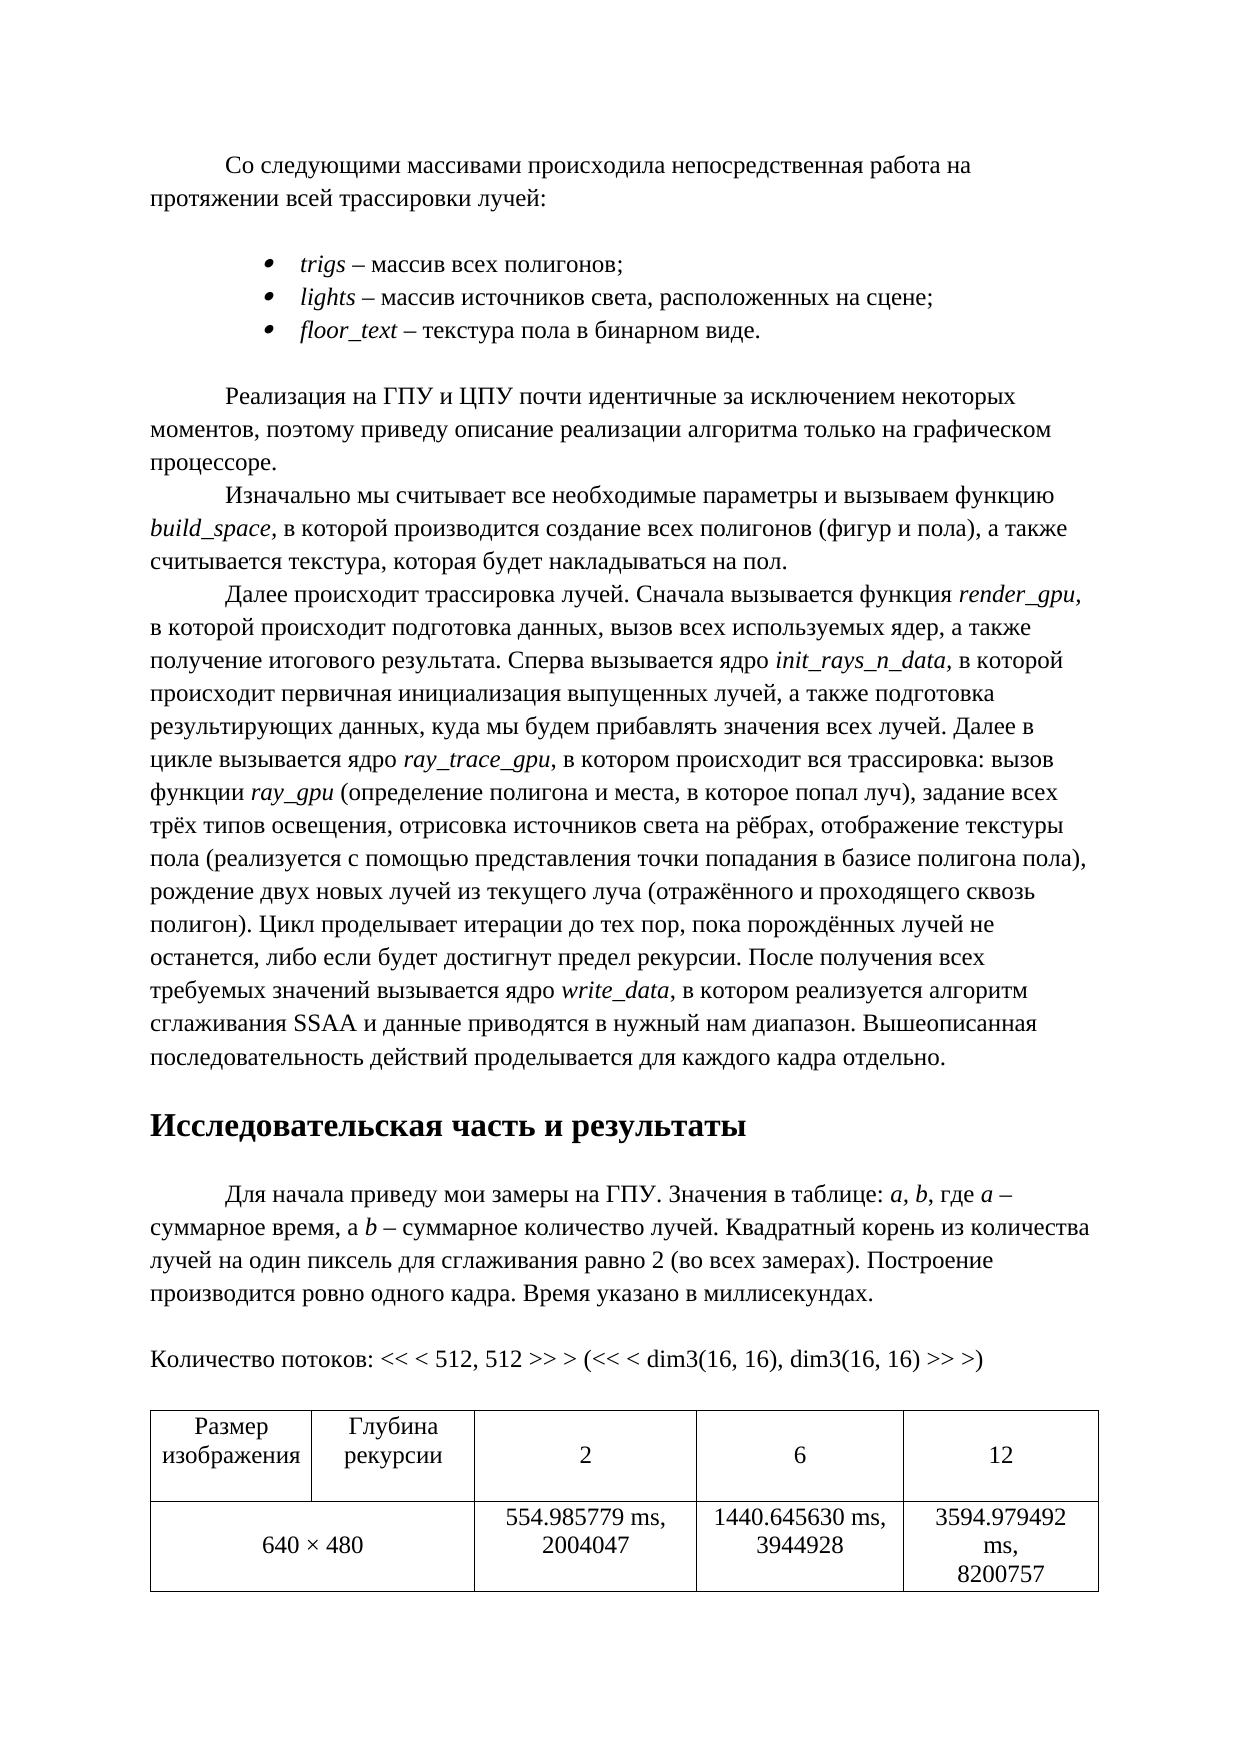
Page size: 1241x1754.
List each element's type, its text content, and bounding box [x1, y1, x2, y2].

text моментов, поэтому приведу описание реализации алгоритма только на графическом процессоре. [150, 414, 1090, 476]
table_header 2 [475, 1411, 696, 1501]
table_cell 1440.645630 ms, 3944928 [697, 1502, 903, 1591]
text протяжении всей трассировки лучей: [150, 183, 1090, 212]
list floor_text – текстура пола в бинарном виде. [262, 315, 1090, 344]
list trigs – массив всех полигонов; [262, 249, 1090, 278]
text Исследовательская часть и результаты [150, 1105, 1090, 1143]
list lights – массив источников света, расположенных на сцене; [262, 282, 1090, 311]
table_header 6 [697, 1411, 903, 1501]
text Для начала приведу мои замеры на ГПУ. Значения в таблице: a, b, где a – суммарное время, а b – суммарное количество лучей. Квадратный корень из количества лучей на один пиксель для сглаживания равно 2 (во всех замерах). Построение производится ровно одного кадра. Время указано в миллисекундах. [150, 1179, 1090, 1307]
text Реализация на ГПУ и ЦПУ почти идентичные за исключением некоторых [150, 381, 1090, 410]
table_header Размер изображения [151, 1411, 311, 1501]
table_header 12 [904, 1411, 1098, 1501]
text Изначально мы считывает все необходимые параметры и вызываем функцию build_space, в которой производится создание всех полигонов (фигур и пола), а также считывается текстура, которая будет накладываться на пол. [150, 480, 1090, 575]
text Со следующими массивами происходила непосредственная работа на [225, 150, 1090, 179]
table_cell 640 × 480 [151, 1502, 474, 1591]
table_header Глубина рекурсии [312, 1411, 474, 1501]
table_cell 3594.979492 ms, 8200757 [904, 1502, 1098, 1591]
table_cell 554.985779 ms, 2004047 [475, 1502, 696, 1591]
text Далее происходит трассировка лучей. Сначала вызывается функция render_gpu, в которой происходит подготовка данных, вызов всех используемых ядер, а также получение итогового результата. Сперва вызывается ядро init_rays_n_data, в которой происходит первичная инициализация выпущенных лучей, а также подготовка результирующих данных, куда мы будем прибавлять значения всех лучей. Далее в цикле вызывается ядро ray_trace_gpu, в котором происходит вся трассировка: вызов функции ray_gpu (определение полигона и места, в которое попал луч), задание всех трёх типов освещения, отрисовка источников света на рёбрах, отображение текстуры пола (реализуется с помощью представления точки попадания в базисе полигона пола), рождение двух новых лучей из текущего луча (отражённого и проходящего сквозь полигон). Цикл проделывает итерации до тех пор, пока порождённых лучей не останется, либо если будет достигнут предел рекурсии. После получения всех требуемых значений вызывается ядро write_data, в котором реализуется алгоритм сглаживания SSAA и данные приводятся в нужный нам диапазон. Вышеописанная последовательность действий проделывается для каждого кадра отдельно. [150, 579, 1090, 1070]
text Количество потоков: << < 512, 512 >> > (<< < dim3(16, 16), dim3(16, 16) >> >) [150, 1344, 1090, 1373]
